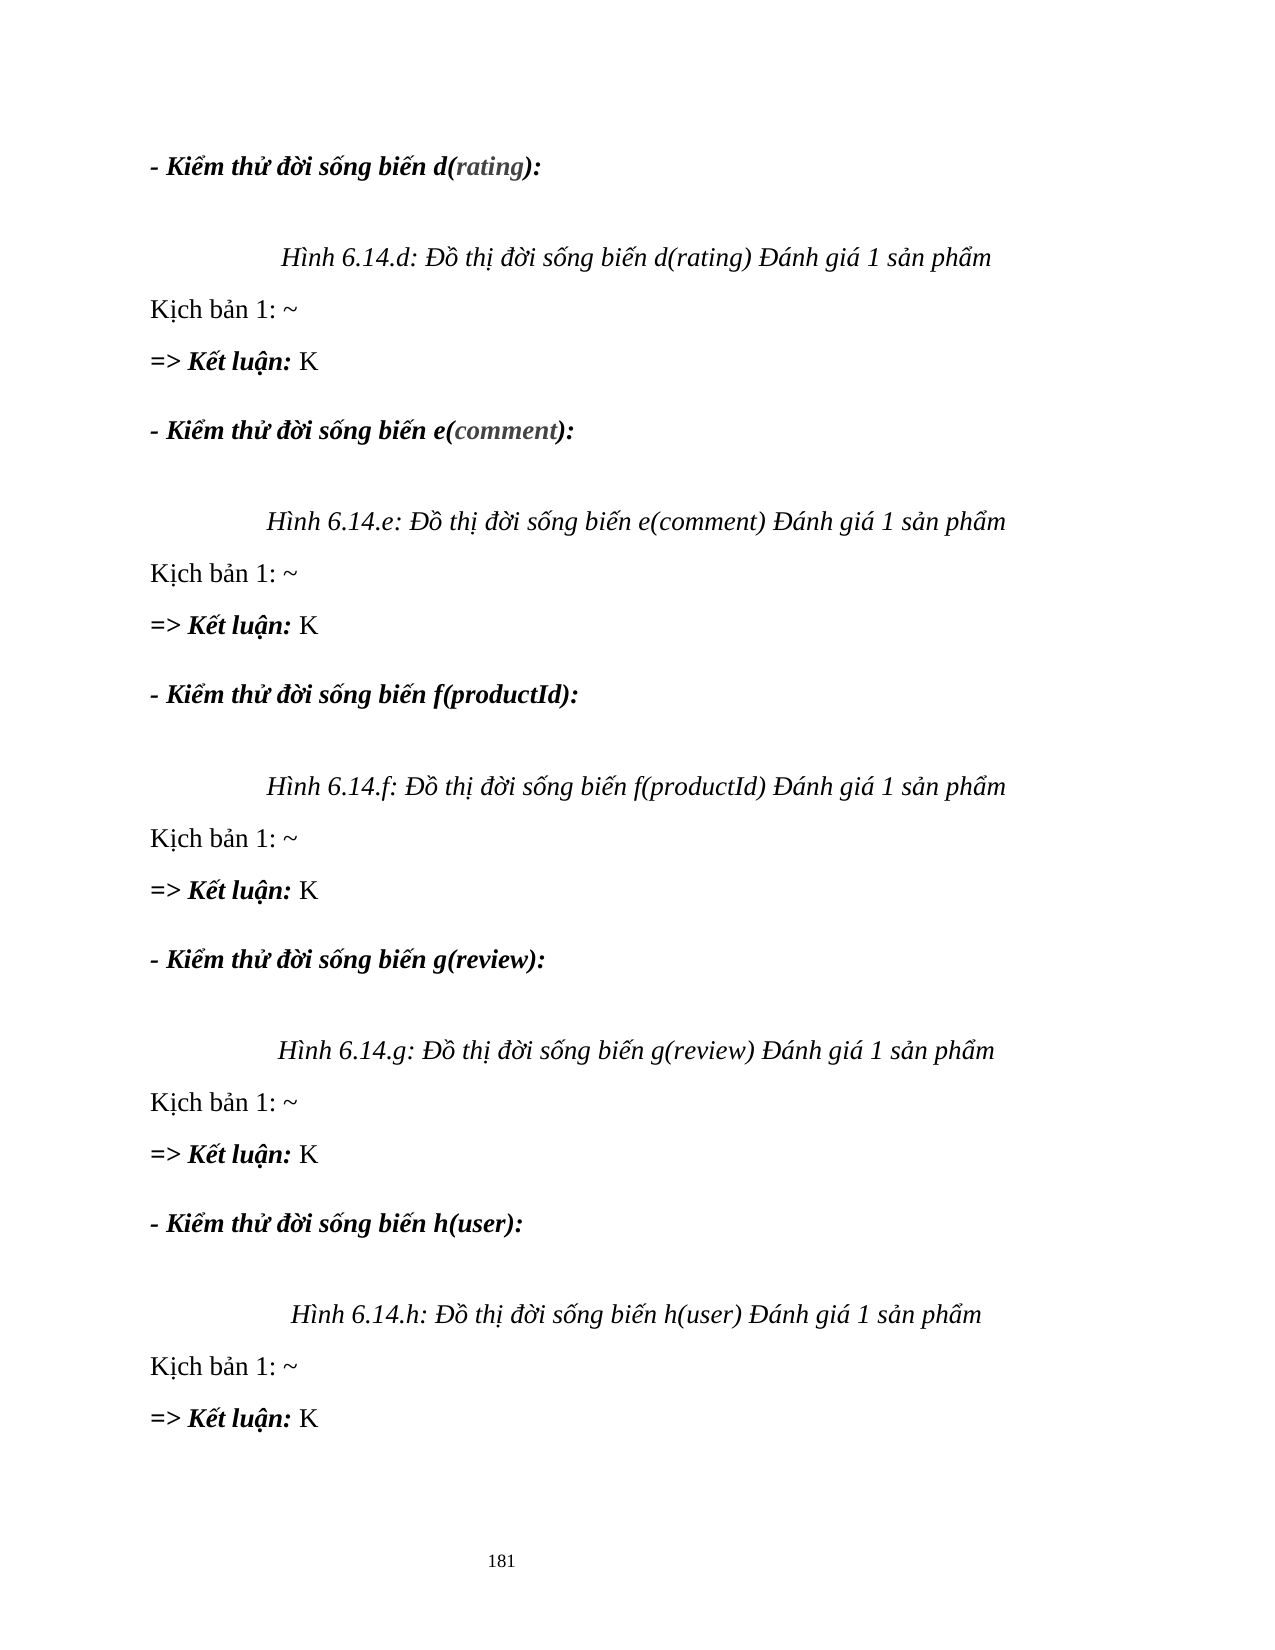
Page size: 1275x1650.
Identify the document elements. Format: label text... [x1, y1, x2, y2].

text => Kết luận: K [150, 609, 1125, 641]
text Kịch bản 1: ~ [150, 1350, 1125, 1381]
subtitle - Kiểm thử đời sống biến e(comment): [150, 414, 1125, 445]
text => Kết luận: K [150, 345, 1125, 376]
text Hình 6.14.h: Đồ thị đời sống biến h(user) Đánh giá 1 sản phẩm [150, 1298, 1125, 1329]
text => Kết luận: K [150, 874, 1125, 905]
subtitle - Kiểm thử đời sống biến f(productId): [150, 678, 1125, 710]
text Kịch bản 1: ~ [150, 293, 1125, 324]
text => Kết luận: K [150, 1402, 1125, 1433]
text Kịch bản 1: ~ [150, 1086, 1125, 1117]
text Hình 6.14.g: Đồ thị đời sống biến g(review) Đánh giá 1 sản phẩm [150, 1034, 1125, 1065]
text Kịch bản 1: ~ [150, 557, 1125, 589]
text Hình 6.14.d: Đồ thị đời sống biến d(rating) Đánh giá 1 sản phẩm [150, 241, 1125, 272]
text Kịch bản 1: ~ [150, 822, 1125, 853]
text => Kết luận: K [150, 1138, 1125, 1169]
text Hình 6.14.f: Đồ thị đời sống biến f(productId) Đánh giá 1 sản phẩm [150, 770, 1125, 801]
subtitle - Kiểm thử đời sống biến d(rating): [150, 150, 1125, 181]
text Hình 6.14.e: Đồ thị đời sống biến e(comment) Đánh giá 1 sản phẩm [150, 506, 1125, 537]
subtitle - Kiểm thử đời sống biến g(review): [150, 943, 1125, 974]
subtitle - Kiểm thử đời sống biến h(user): [150, 1207, 1125, 1238]
